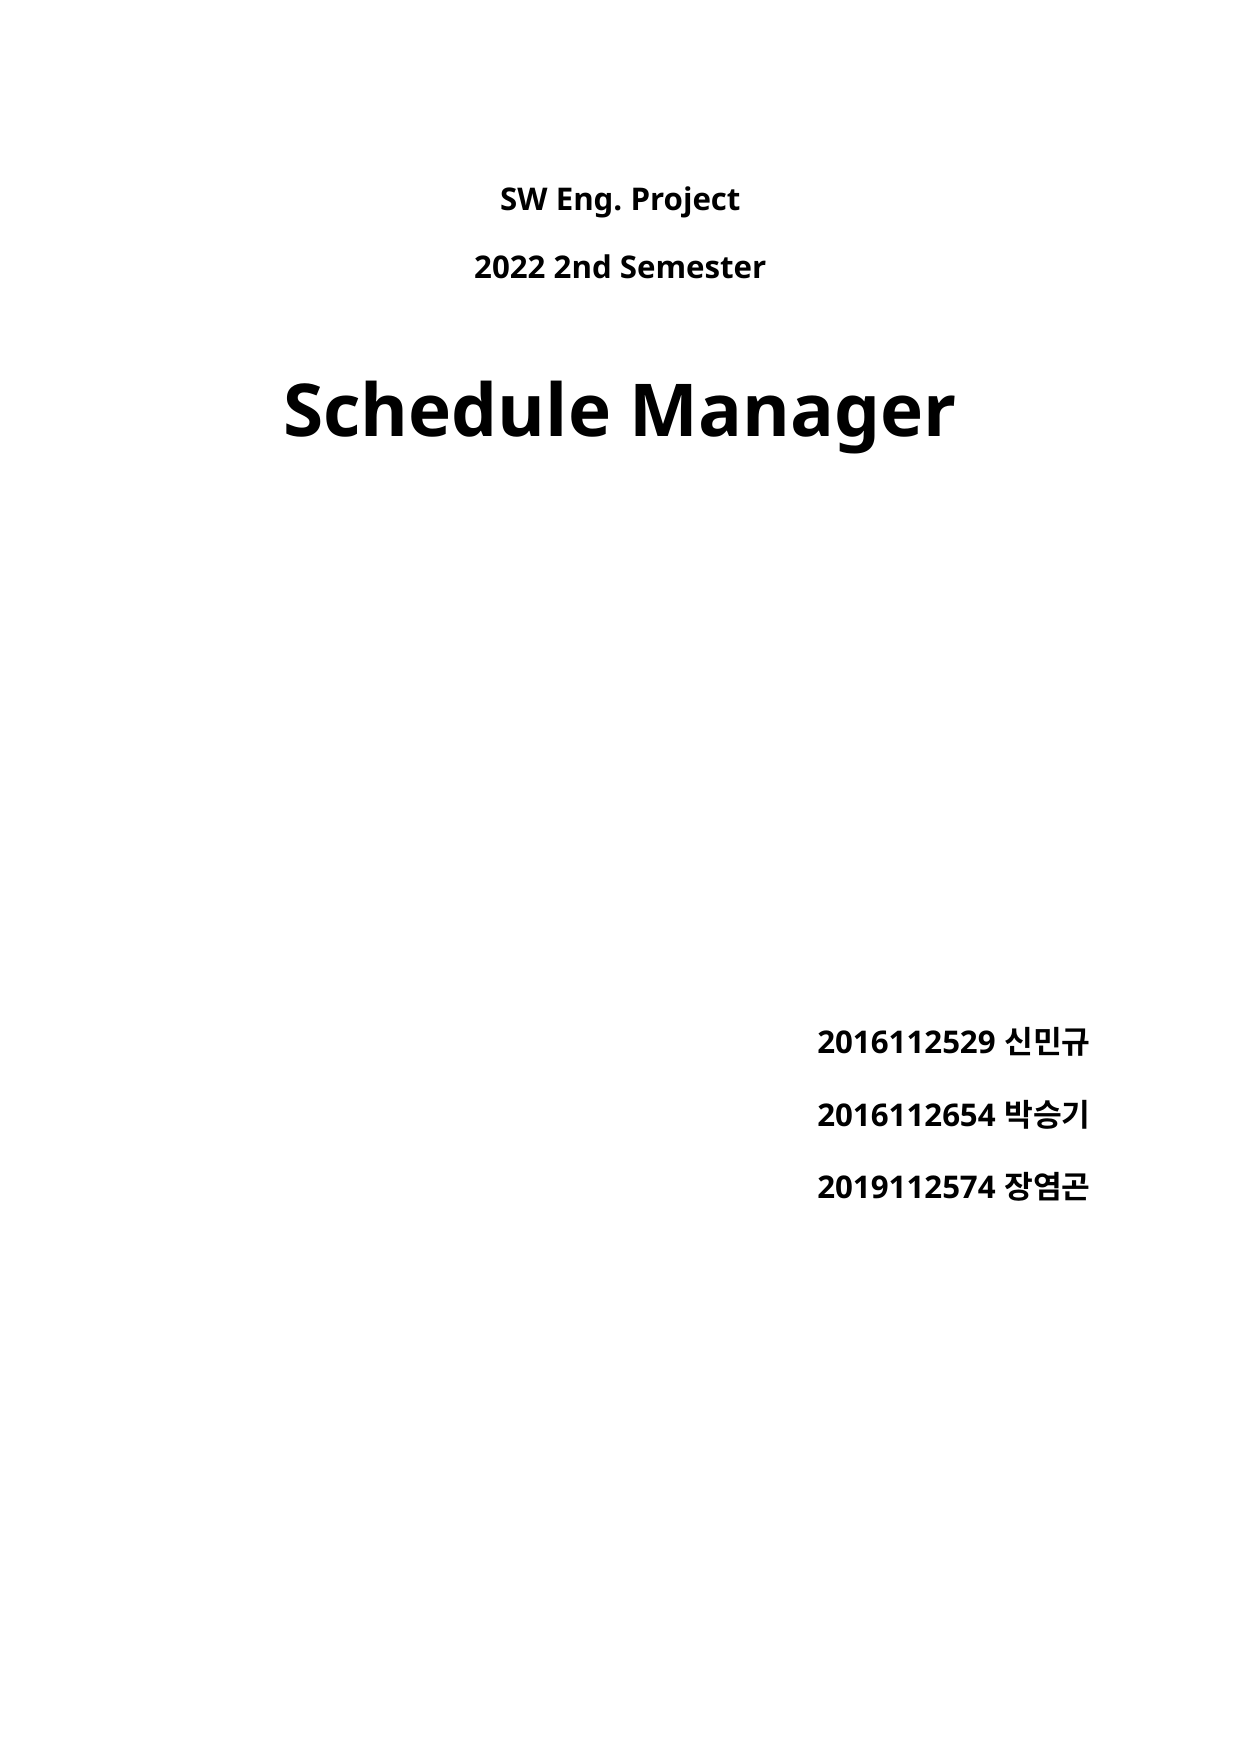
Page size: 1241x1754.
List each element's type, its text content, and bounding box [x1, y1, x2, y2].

text Schedule Manager [150, 359, 1090, 458]
text 2019112574 장염곤 [150, 1163, 1090, 1208]
text 2016112654 박승기 [150, 1090, 1090, 1135]
text SW Eng. Project [150, 177, 1090, 220]
text 2016112529 신민규 [150, 1017, 1090, 1063]
text 2022 2nd Semester [150, 245, 1090, 288]
